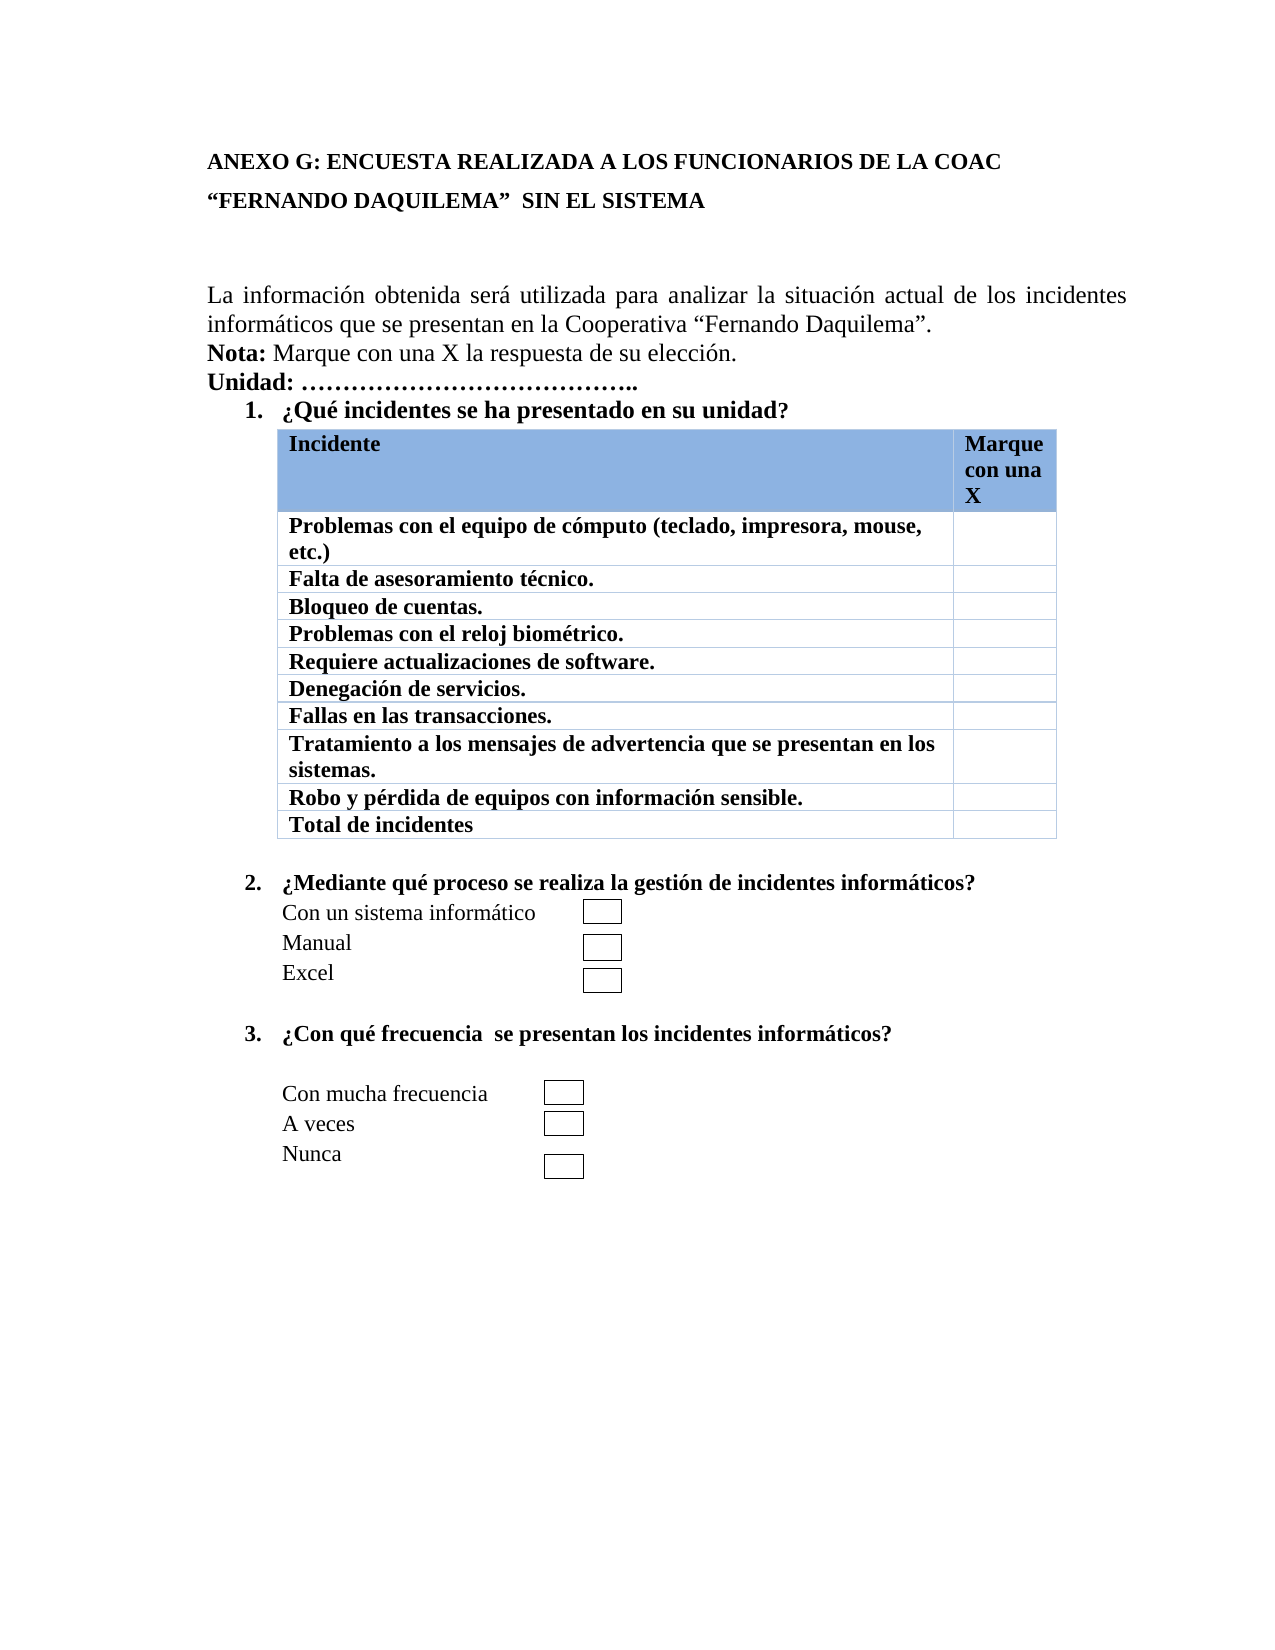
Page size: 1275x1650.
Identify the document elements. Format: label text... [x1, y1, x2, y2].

text Unidad: ………………………………….. [207, 367, 1127, 396]
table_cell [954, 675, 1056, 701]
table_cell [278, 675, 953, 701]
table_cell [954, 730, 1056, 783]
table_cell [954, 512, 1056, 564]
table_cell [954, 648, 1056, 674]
list Con un sistema informático [282, 899, 1127, 925]
text ANEXO G: ENCUESTA REALIZADA A LOS FUNCIONARIOS DE LA COAC “FERNANDO DAQUILEMA” SIN EL SISTEMA [207, 148, 1127, 213]
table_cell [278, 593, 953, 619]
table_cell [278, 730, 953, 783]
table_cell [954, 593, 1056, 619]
list Nunca [282, 1141, 1127, 1167]
list ¿Qué incidentes se ha presentado en su unidad? [244, 396, 1127, 424]
list Con mucha frecuencia [282, 1080, 1127, 1106]
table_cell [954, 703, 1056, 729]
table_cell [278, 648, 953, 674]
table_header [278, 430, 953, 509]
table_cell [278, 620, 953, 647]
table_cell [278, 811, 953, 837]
list A veces [282, 1110, 1127, 1137]
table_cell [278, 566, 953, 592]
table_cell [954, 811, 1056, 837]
text Nota: Marque con una X la respuesta de su elección. [207, 338, 1127, 367]
text La información obtenida será utilizada para analizar la situación actual de los incidentes informáticos que se presentan en la Cooperativa “Fernando Daquilema”. [207, 281, 1127, 338]
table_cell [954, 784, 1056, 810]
list Manual [282, 929, 1127, 955]
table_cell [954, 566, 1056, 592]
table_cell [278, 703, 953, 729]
list Excel [282, 959, 1127, 986]
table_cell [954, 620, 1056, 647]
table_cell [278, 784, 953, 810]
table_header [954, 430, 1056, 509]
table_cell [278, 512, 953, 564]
list ¿Con qué frecuencia se presentan los incidentes informáticos? [244, 1020, 1127, 1046]
list ¿Mediante qué proceso se realiza la gestión de incidentes informáticos? [244, 869, 1127, 895]
